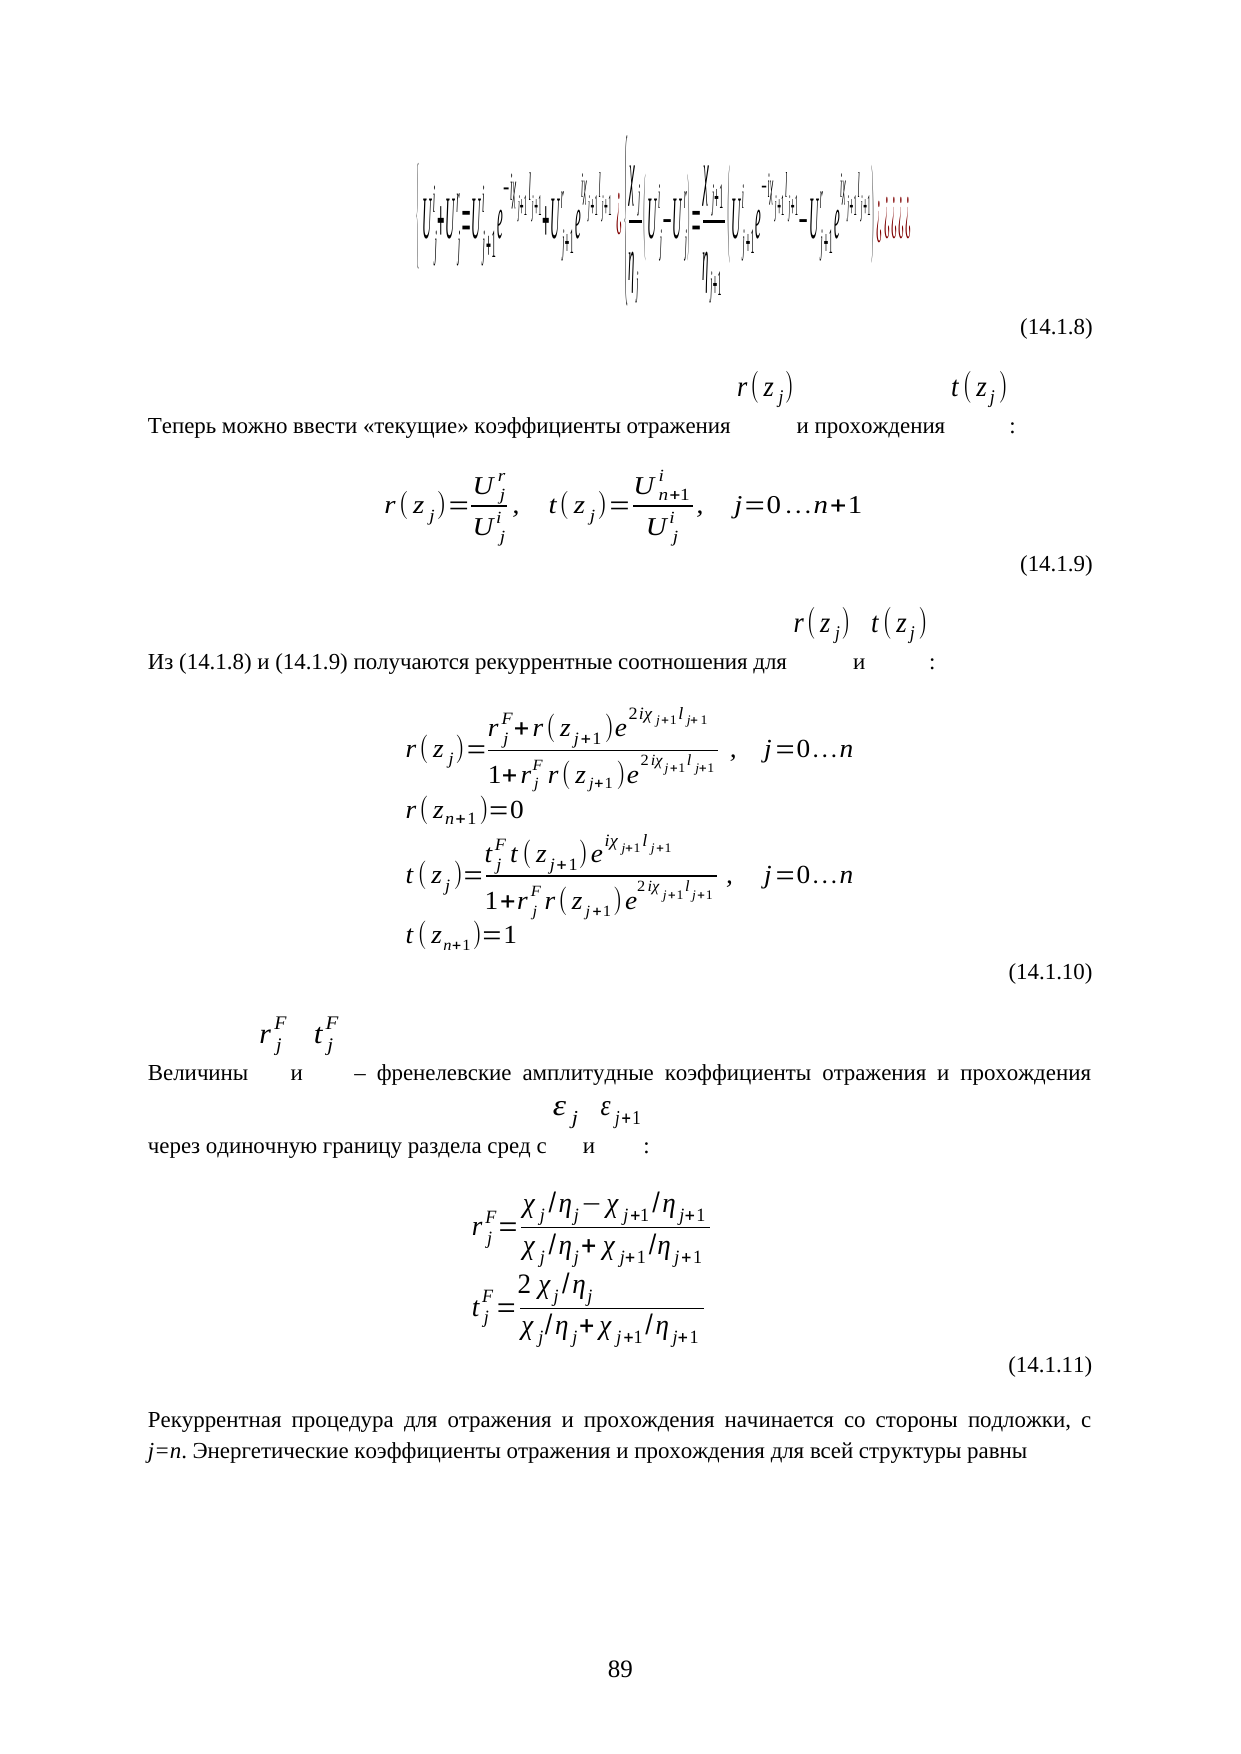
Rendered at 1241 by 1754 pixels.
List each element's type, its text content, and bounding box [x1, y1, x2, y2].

text (14.1.9) [148, 467, 1093, 576]
text Величины и – френелевские амплитудные коэффициенты отражения и прохождения через одиночную границу раздела сред с и : [148, 1013, 1093, 1159]
text Рекуррентная процедура для отражения и прохождения начинается со стороны подложки, с j=n. Энергетические коэффициенты отражения и прохождения для всей структуры равны [148, 1407, 1093, 1463]
text (14.1.10) [148, 704, 1093, 984]
text Теперь можно ввести «текущие» коэффициенты отражения и прохождения : [148, 369, 1093, 438]
text (14.1.11) [148, 1188, 1093, 1378]
text Из (14.1.8) и (14.1.9) получаются рекуррентные соотношения для и : [148, 605, 1093, 675]
text (14.1.8) [148, 133, 1093, 340]
